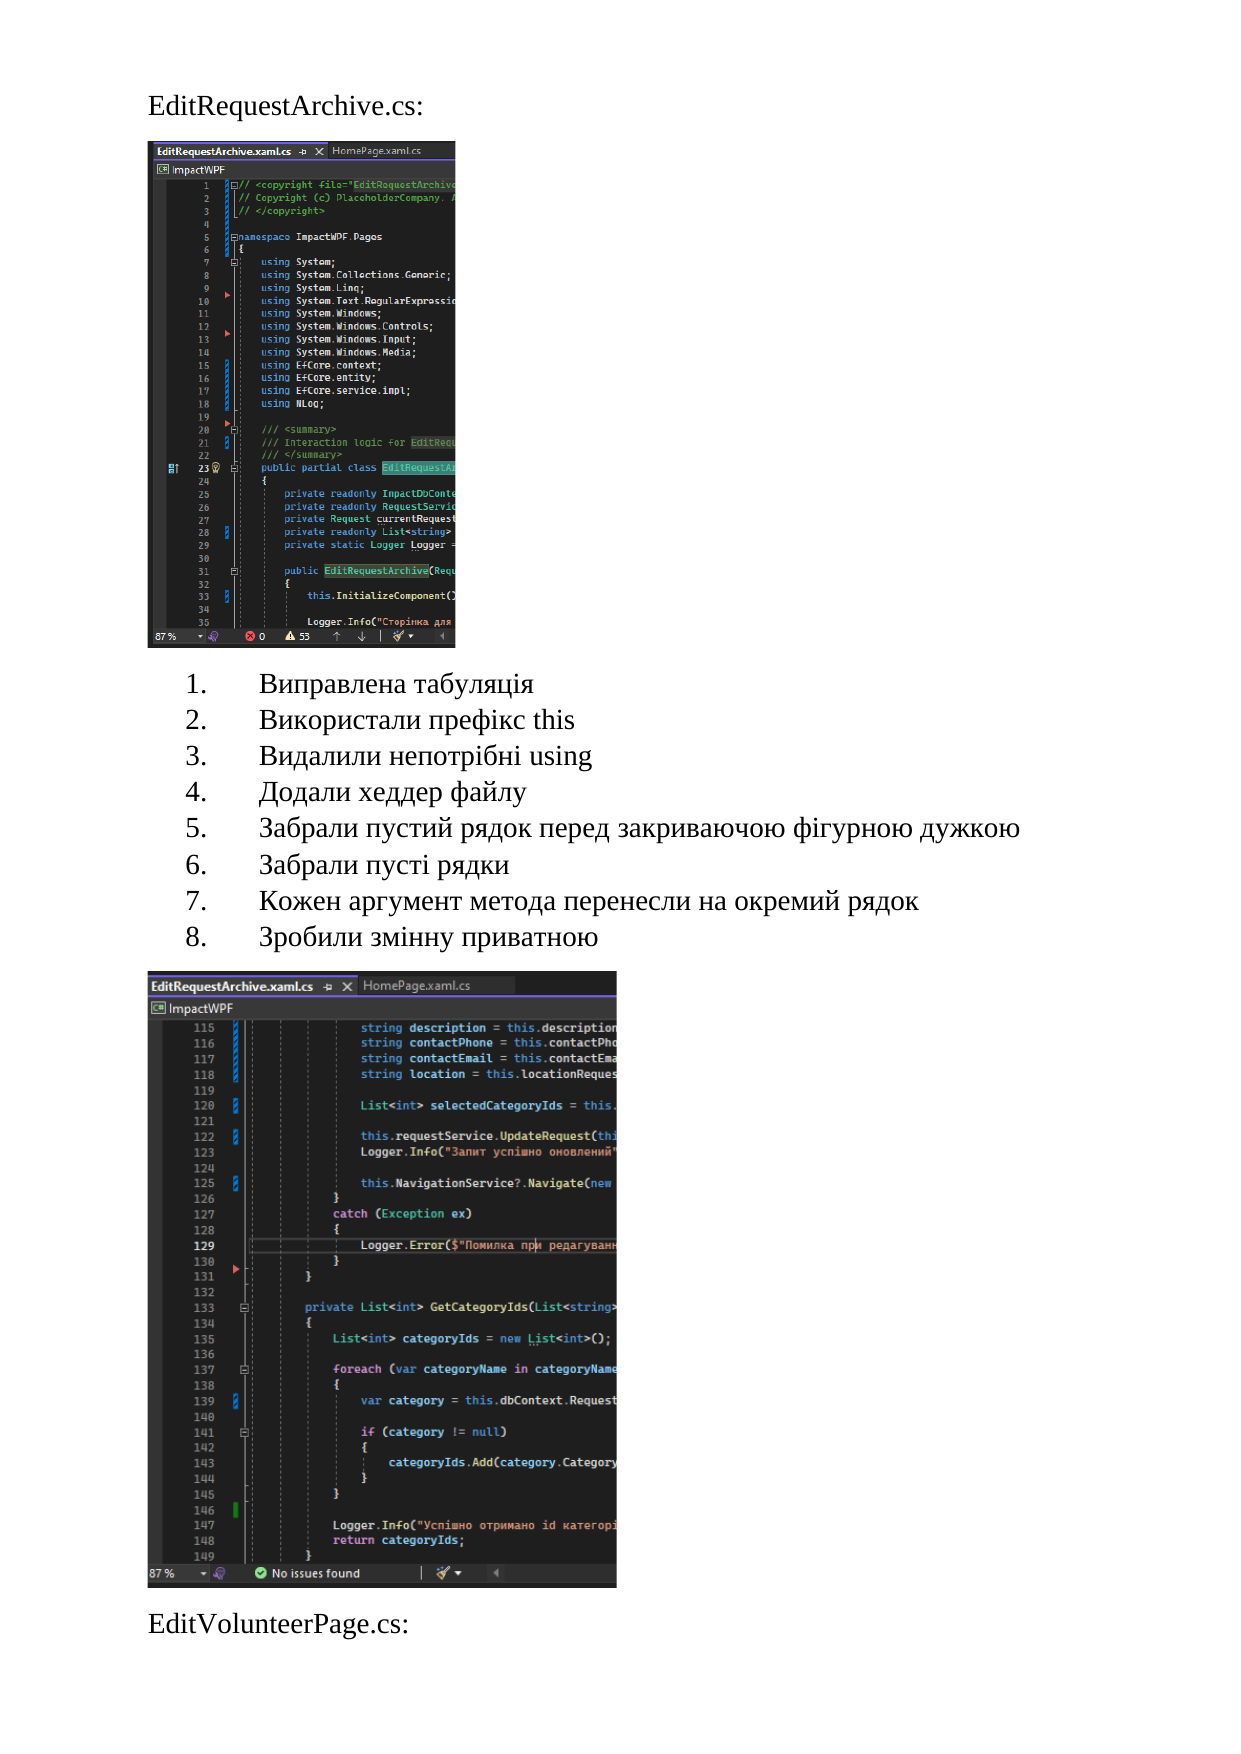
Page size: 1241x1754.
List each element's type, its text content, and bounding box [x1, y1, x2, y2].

list Видалили непотрібні using [185, 738, 1152, 772]
text EditRequestArchive.cs: [148, 88, 1152, 122]
list Забрали пусті рядки [185, 847, 1152, 880]
list Виправлена табуляція [185, 666, 1152, 699]
picture [147, 971, 617, 1588]
list Використали префікс this [185, 702, 1152, 736]
list Додали хеддер файлу [185, 774, 1152, 808]
text EditVolunteerPage.cs: [148, 1606, 1152, 1640]
list Забрали пустий рядок перед закриваючою фігурною дужкою [185, 811, 1152, 844]
list Зробили змінну приватною [185, 919, 1152, 953]
list Кожен аргумент метода перенесли на окремий рядок [185, 883, 1152, 916]
picture [147, 141, 456, 648]
